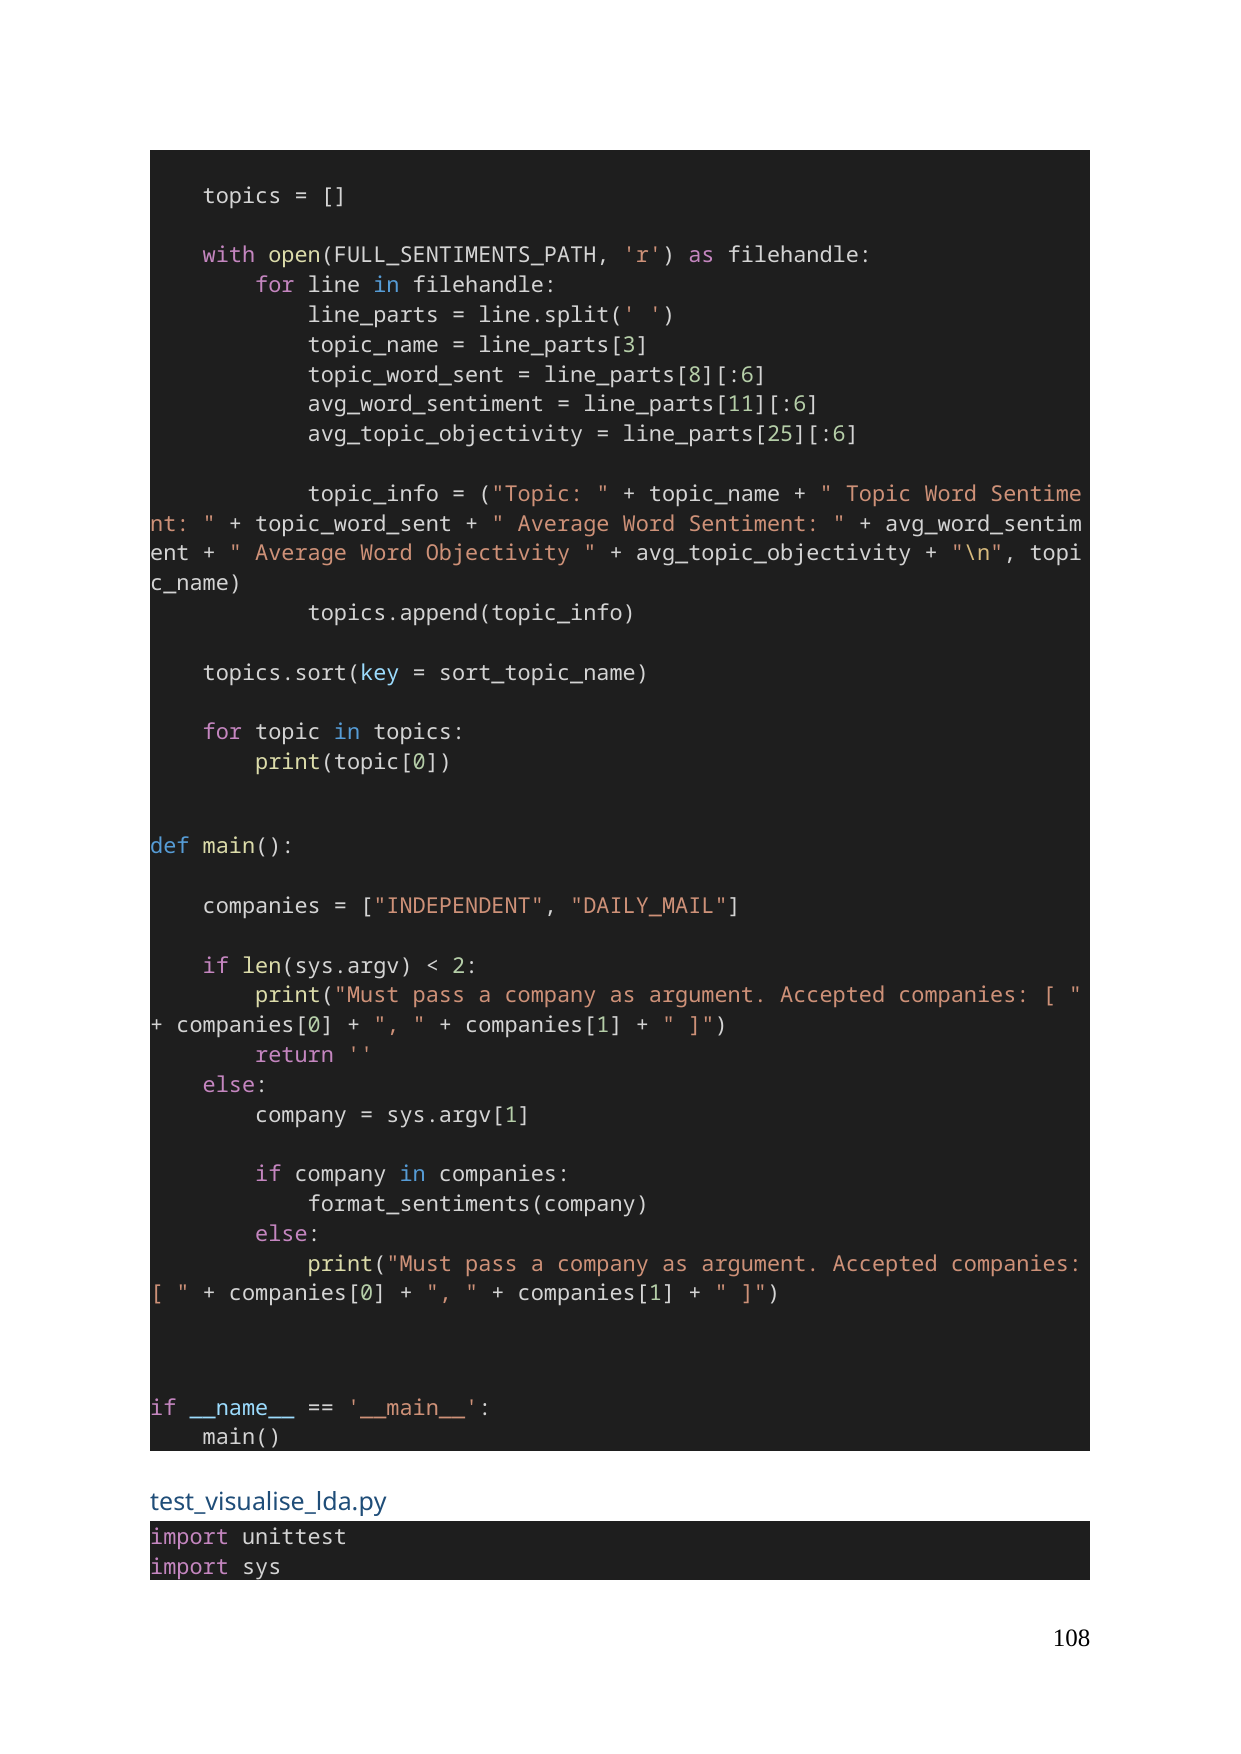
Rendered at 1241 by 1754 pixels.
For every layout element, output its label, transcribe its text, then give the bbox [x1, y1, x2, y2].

text avg_topic_objectivity = line_parts[25][:6] [150, 418, 1090, 448]
text avg_word_sentiment = line_parts[11][:6] [150, 388, 1090, 418]
text topic_name = line_parts[3] [150, 329, 1090, 358]
text topics.append(topic_info) [150, 597, 1090, 627]
text main() [150, 1421, 1090, 1451]
text if __name__ == '__main__': [150, 1392, 1090, 1421]
text for topic in topics: [150, 716, 1090, 746]
text topics = [] [150, 180, 1090, 209]
text with open(FULL_SENTIMENTS_PATH, 'r') as filehandle: [150, 239, 1090, 269]
text line_parts = line.split(' ') [150, 299, 1090, 329]
text print("Must pass a company as argument. Accepted companies: [ " + companies[0] + ", " + companies[1] + " ]") [150, 1247, 1090, 1307]
subtitle test_visualise_lda.py [150, 1484, 1090, 1518]
text topic_info = ("Topic: " + topic_name + " Topic Word Sentiment: " + topic_word_sent + " Average Word Sentiment: " + avg_word_sentiment + " Average Word Objectivity " + avg_topic_objectivity + "\n", topic_name) [150, 478, 1090, 597]
text topics.sort(key = sort_topic_name) [150, 656, 1090, 686]
text print("Must pass a company as argument. Accepted companies: [ " + companies[0] + ", " + companies[1] + " ]") [150, 979, 1090, 1039]
text if len(sys.argv) < 2: [150, 949, 1090, 979]
text if company in companies: [150, 1158, 1090, 1188]
text for line in filehandle: [150, 269, 1090, 299]
text import sys [150, 1551, 1090, 1580]
text company = sys.argv[1] [150, 1098, 1090, 1128]
text topic_word_sent = line_parts[8][:6] [150, 358, 1090, 388]
text format_sentiments(company) [150, 1188, 1090, 1218]
text print(topic[0]) [150, 746, 1090, 776]
text companies = ["INDEPENDENT", "DAILY_MAIL"] [150, 890, 1090, 920]
text def main(): [150, 830, 1090, 860]
text return '' [150, 1039, 1090, 1069]
text else: [150, 1069, 1090, 1098]
text else: [150, 1218, 1090, 1247]
text import unittest [150, 1521, 1090, 1551]
